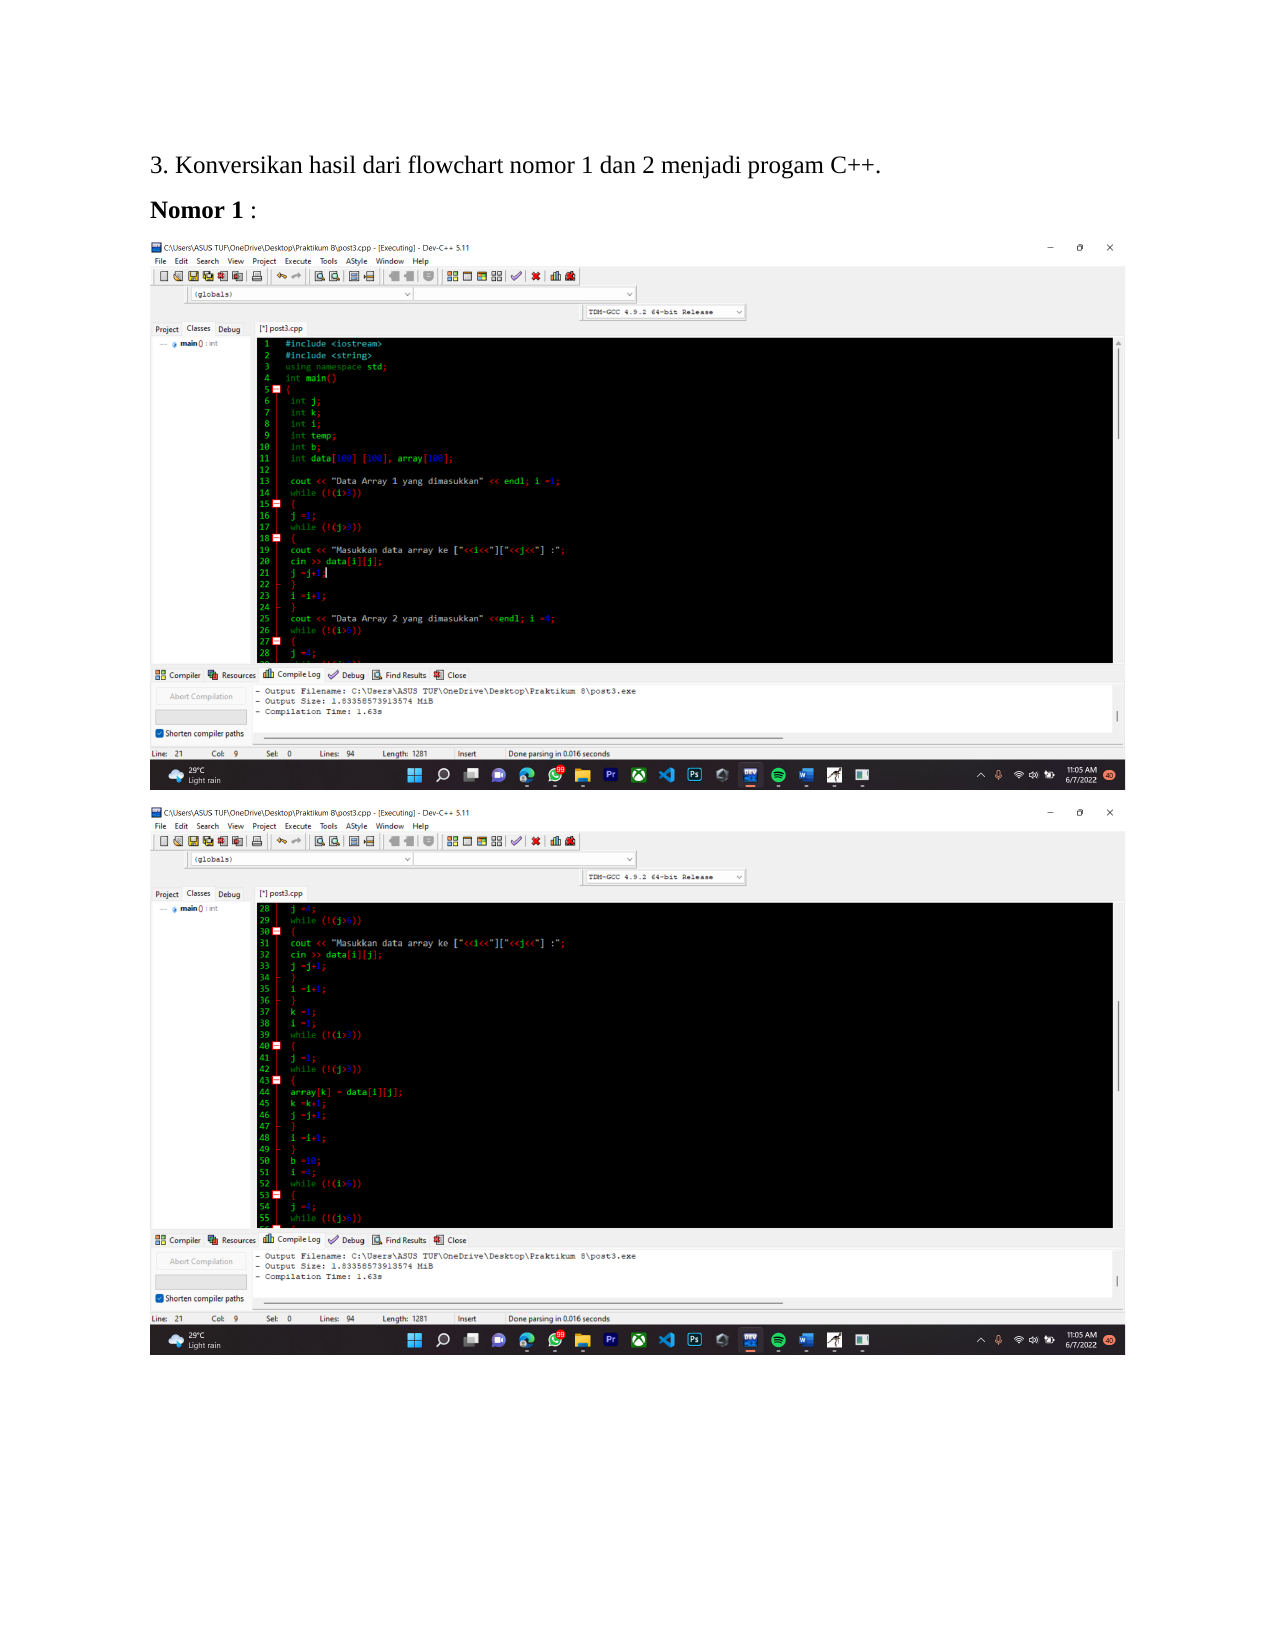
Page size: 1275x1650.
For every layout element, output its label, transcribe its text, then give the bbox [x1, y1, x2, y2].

text 3. Konversikan hasil dari flowchart nomor 1 dan 2 menjadi progam C++. [150, 150, 1125, 179]
text Nomor 1 : [150, 195, 1125, 224]
picture [150, 240, 1125, 790]
picture [150, 806, 1125, 1355]
